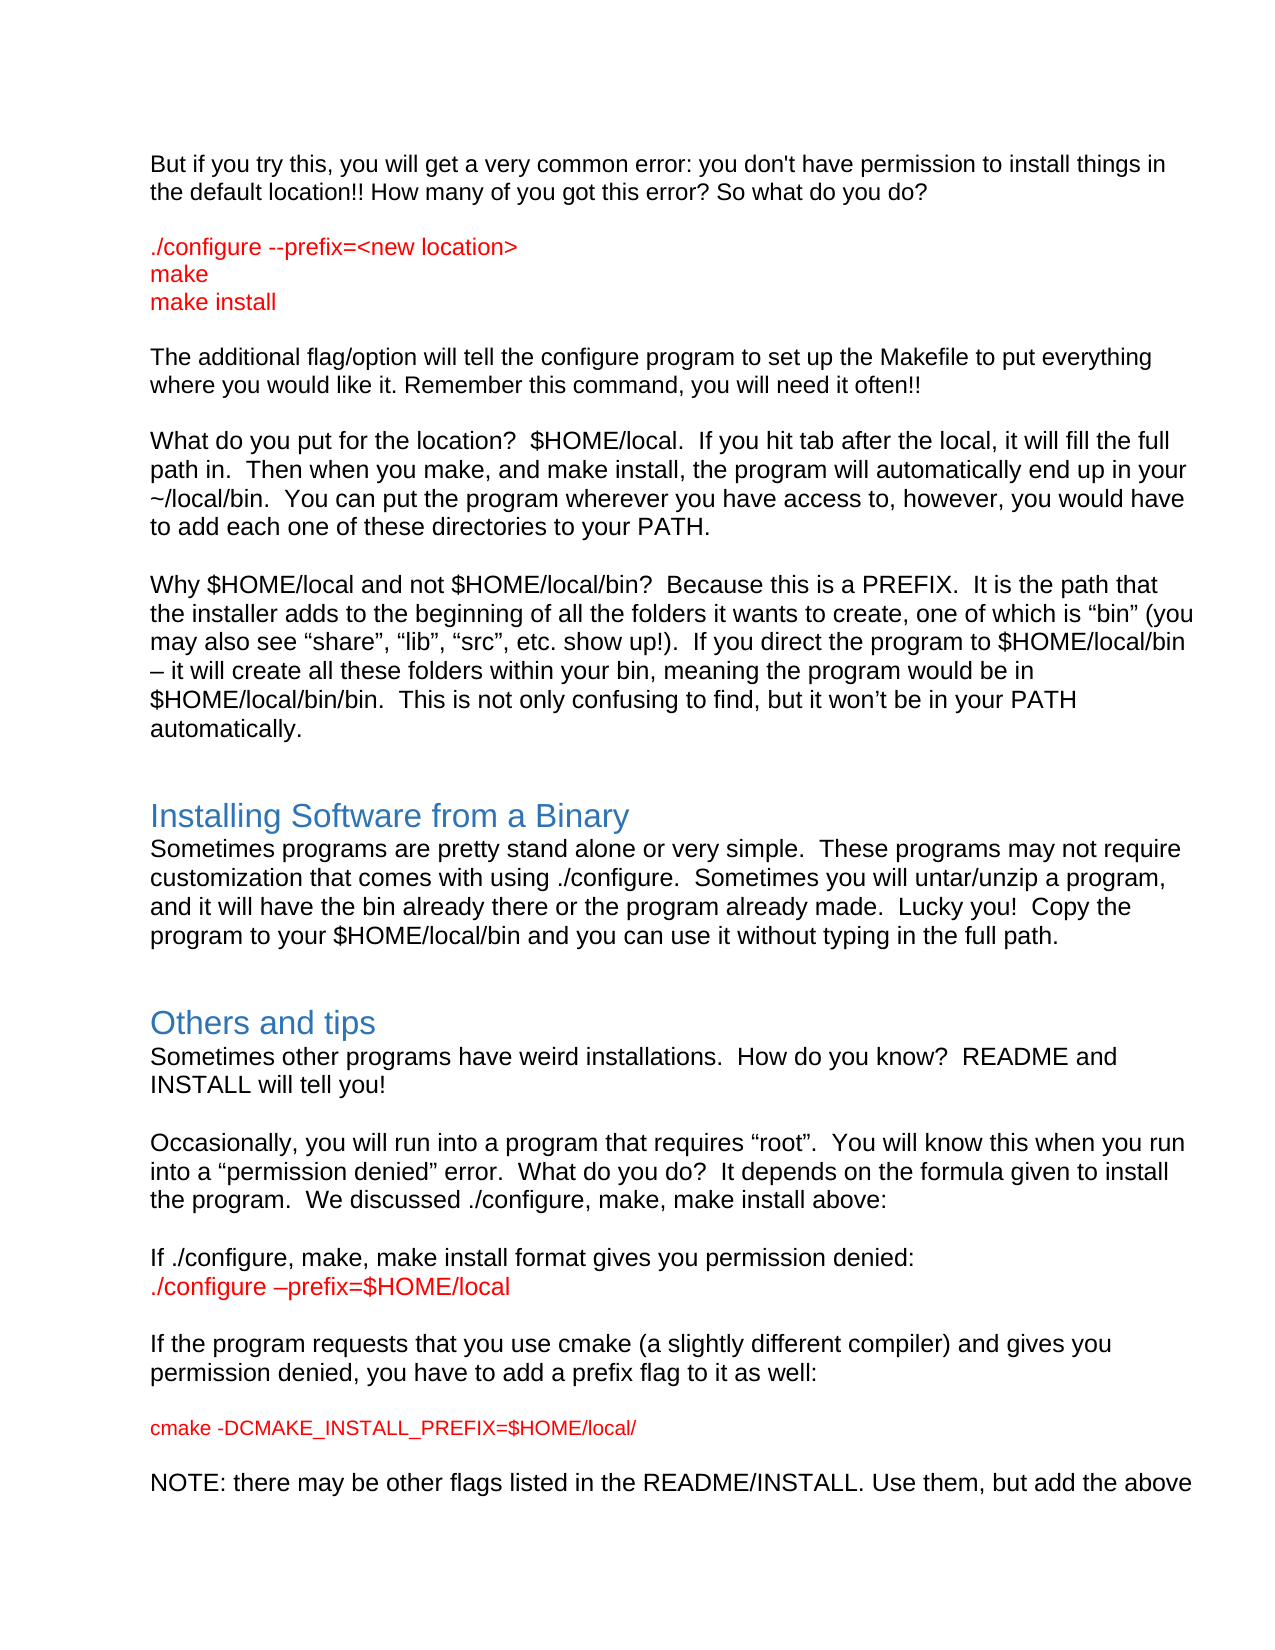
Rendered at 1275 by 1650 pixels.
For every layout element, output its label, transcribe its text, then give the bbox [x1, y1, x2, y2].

text Occasionally, you will run into a program that requires “root”. You will know this when you run into a “permission denied” error. What do you do? It depends on the formula given to install the program. We discussed ./configure, make, make install above: [150, 1128, 1200, 1214]
text ./configure –prefix=$HOME/local [150, 1272, 1200, 1300]
text make install [150, 288, 1200, 316]
text Sometimes other programs have weird installations. How do you know? README and INSTALL will tell you! [150, 1042, 1200, 1099]
text make [150, 260, 1200, 288]
text If the program requests that you use cmake (a slightly different compiler) and gives you permission denied, you have to add a prefix flag to it as well: [150, 1329, 1200, 1387]
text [150, 1468, 1200, 1497]
text But if you try this, you will get a very common error: you don't have permission to install things in the default location!! How many of you got this error? So what do you do? [150, 150, 1200, 205]
text Sometimes programs are pretty stand alone or very simple. These programs may not require customization that comes with using ./configure. Sometimes you will untar/unzip a program, and it will have the bin already there or the program already made. Lucky you! Copy the program to your $HOME/local/bin and you can use it without typing in the full path. [150, 834, 1200, 949]
text cmake -DCMAKE_INSTALL_PREFIX=$HOME/local/ [150, 1415, 1200, 1439]
text ./configure --prefix=<new location> [150, 233, 1200, 260]
text Why $HOME/local and not $HOME/local/bin? Because this is a PREFIX. It is the path that the installer adds to the beginning of all the folders it wants to create, one of which is “bin” (you may also see “share”, “lib”, “src”, etc. show up!). If you direct the program to $HOME/local/bin – it will create all these folders within your bin, meaning the program would be in $HOME/local/bin/bin. This is not only confusing to find, but it won’t be in your PATH automatically. [150, 570, 1200, 742]
text Others and tips [150, 1003, 1200, 1042]
text If ./configure, make, make install format gives you permission denied: [150, 1243, 1200, 1272]
text Installing Software from a Binary [150, 796, 1200, 834]
text What do you put for the location? $HOME/local. If you hit tab after the local, it will fill the full path in. Then when you make, and make install, the program will automatically end up in your ~/local/bin. You can put the program wherever you have access to, however, you would have to add each one of these directories to your PATH. [150, 426, 1200, 541]
text The additional flag/option will tell the configure program to set up the Makefile to put everything where you would like it. Remember this command, you will need it often!! [150, 343, 1200, 398]
